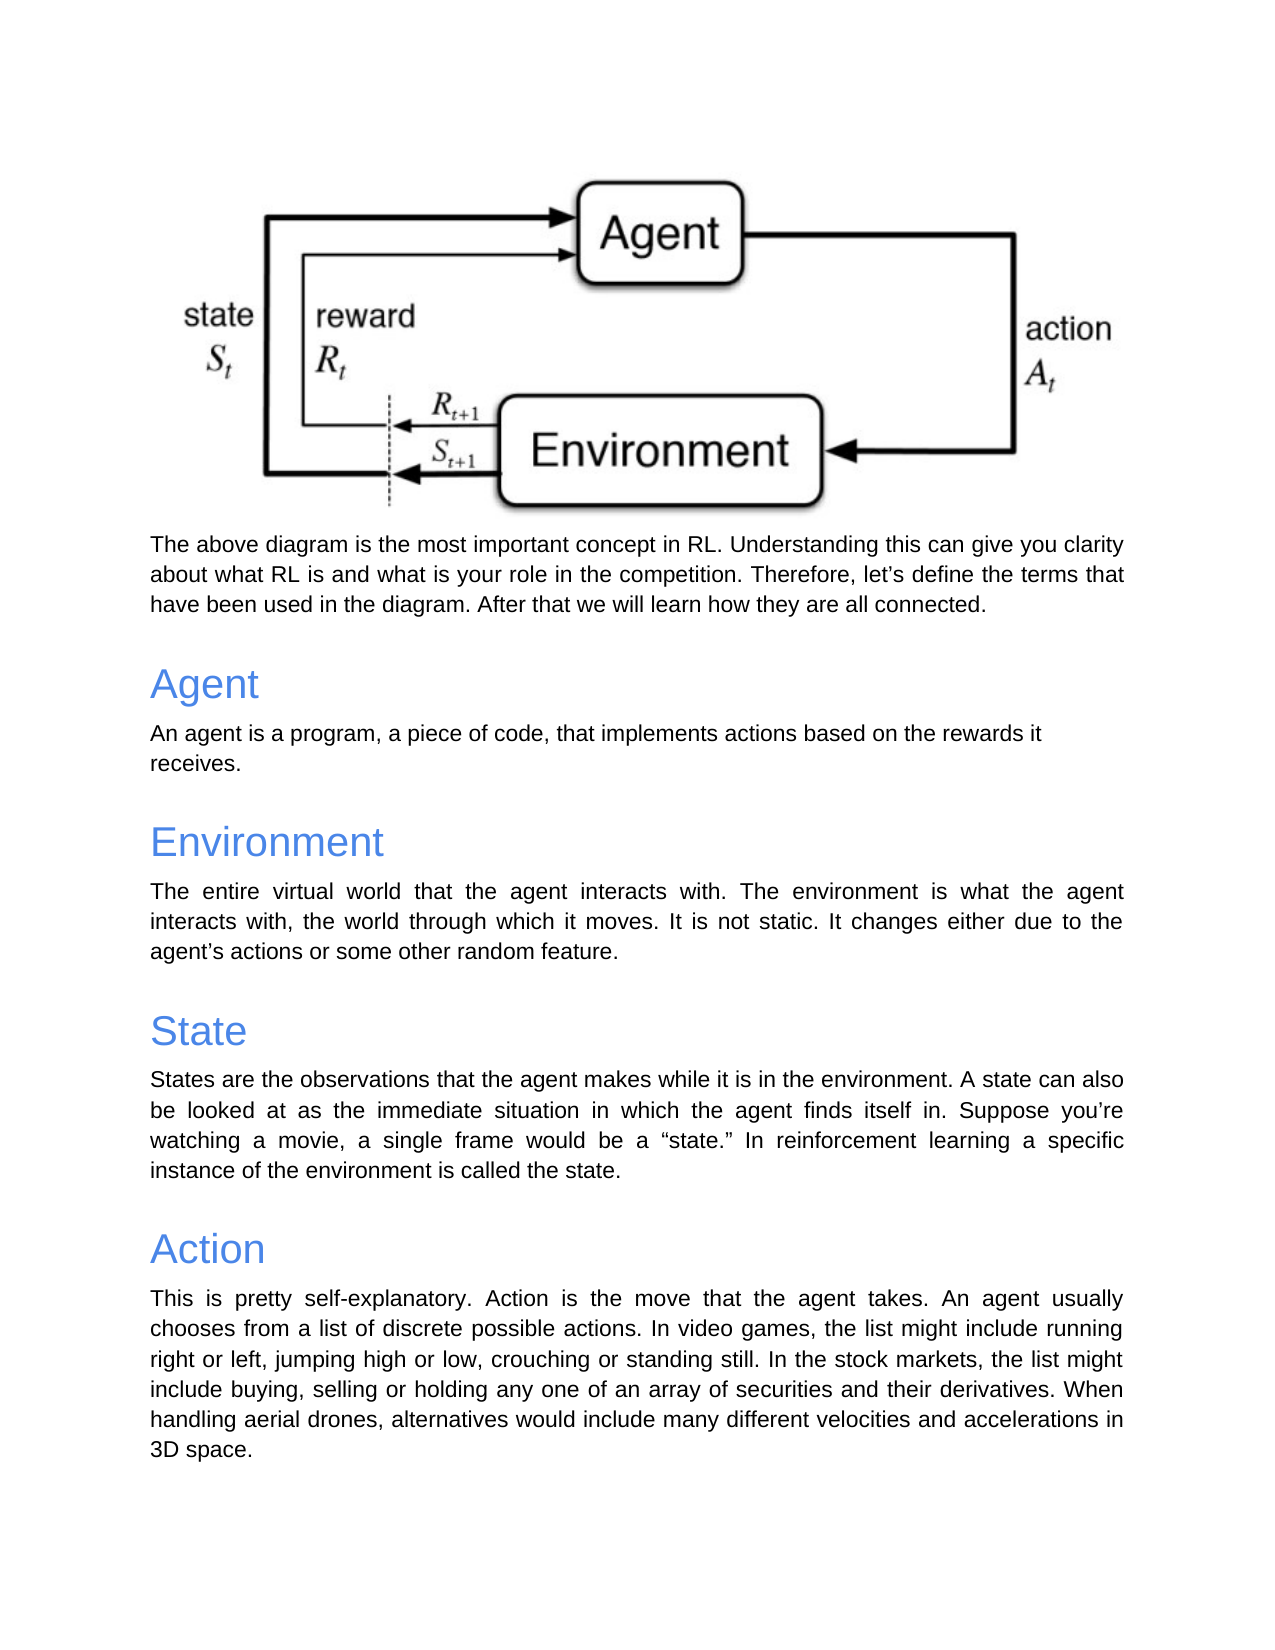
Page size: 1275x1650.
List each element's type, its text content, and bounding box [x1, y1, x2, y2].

subtitle Environment [150, 817, 1125, 865]
text States are the observations that the agent makes while it is in the environment. A state can also be looked at as the immediate situation in which the agent finds itself in. Suppose you’re watching a movie, a single frame would be a “state.” In reinforcement learning a specific instance of the environment is called the state. [150, 1066, 1125, 1183]
picture [150, 150, 1125, 527]
text The entire virtual world that the agent interacts with. The environment is what the agent interacts with, the world through which it moves. It is not static. It changes either due to the agent’s actions or some other random feature. [150, 878, 1125, 964]
text The above diagram is the most important concept in RL. Understanding this can give you clarity about what RL is and what is your role in the competition. Therefore, let’s define the terms that have been used in the diagram. After that we will learn how they are all connected. [150, 531, 1125, 618]
subtitle State [150, 1006, 1125, 1054]
subtitle Agent [150, 659, 1125, 707]
text This is pretty self-explanatory. Action is the move that the agent takes. An agent usually chooses from a list of discrete possible actions. In video games, the list might include running right or left, jumping high or low, crouching or standing still. In the stock markets, the list might include buying, selling or holding any one of an array of securities and their derivatives. When handling aerial drones, alternatives would include many different velocities and accelerations in 3D space. [150, 1285, 1125, 1462]
subtitle Action [150, 1225, 1125, 1273]
text An agent is a program, a piece of code, that implements actions based on the rewards it receives. [150, 719, 1125, 776]
